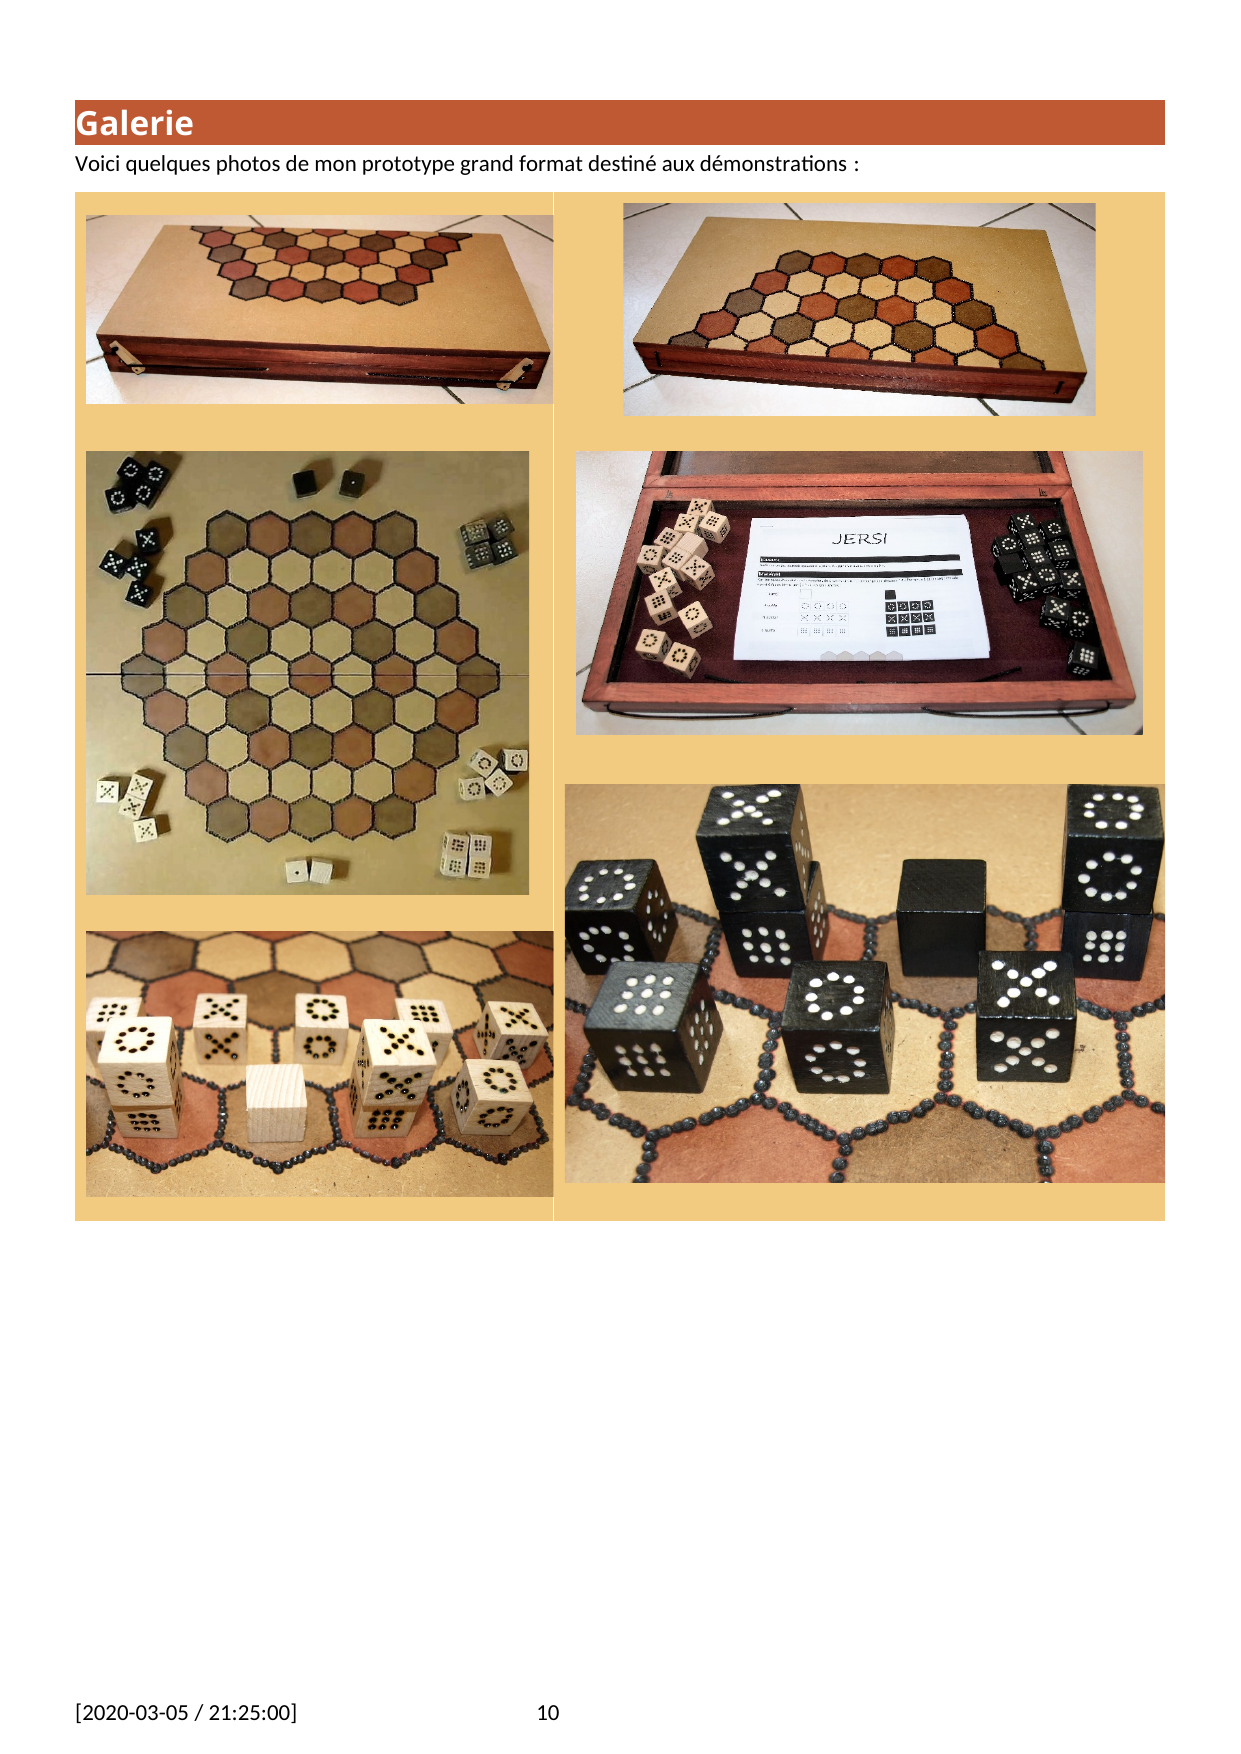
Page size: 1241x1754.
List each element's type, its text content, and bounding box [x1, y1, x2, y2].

table_header [75, 192, 553, 440]
subtitle Galerie [194, 100, 1165, 145]
picture [623, 203, 1096, 416]
picture [576, 451, 1143, 735]
table_header [554, 192, 1165, 440]
picture [86, 215, 554, 404]
picture [86, 931, 554, 1197]
text Voici quelques photos de mon prototype grand format destiné aux démonstrations : [75, 149, 1165, 177]
table_cell [75, 440, 553, 919]
picture [86, 451, 530, 895]
table_cell [554, 759, 1165, 1221]
table_cell [75, 919, 553, 1221]
table_cell [554, 440, 1165, 759]
picture [564, 784, 1166, 1183]
